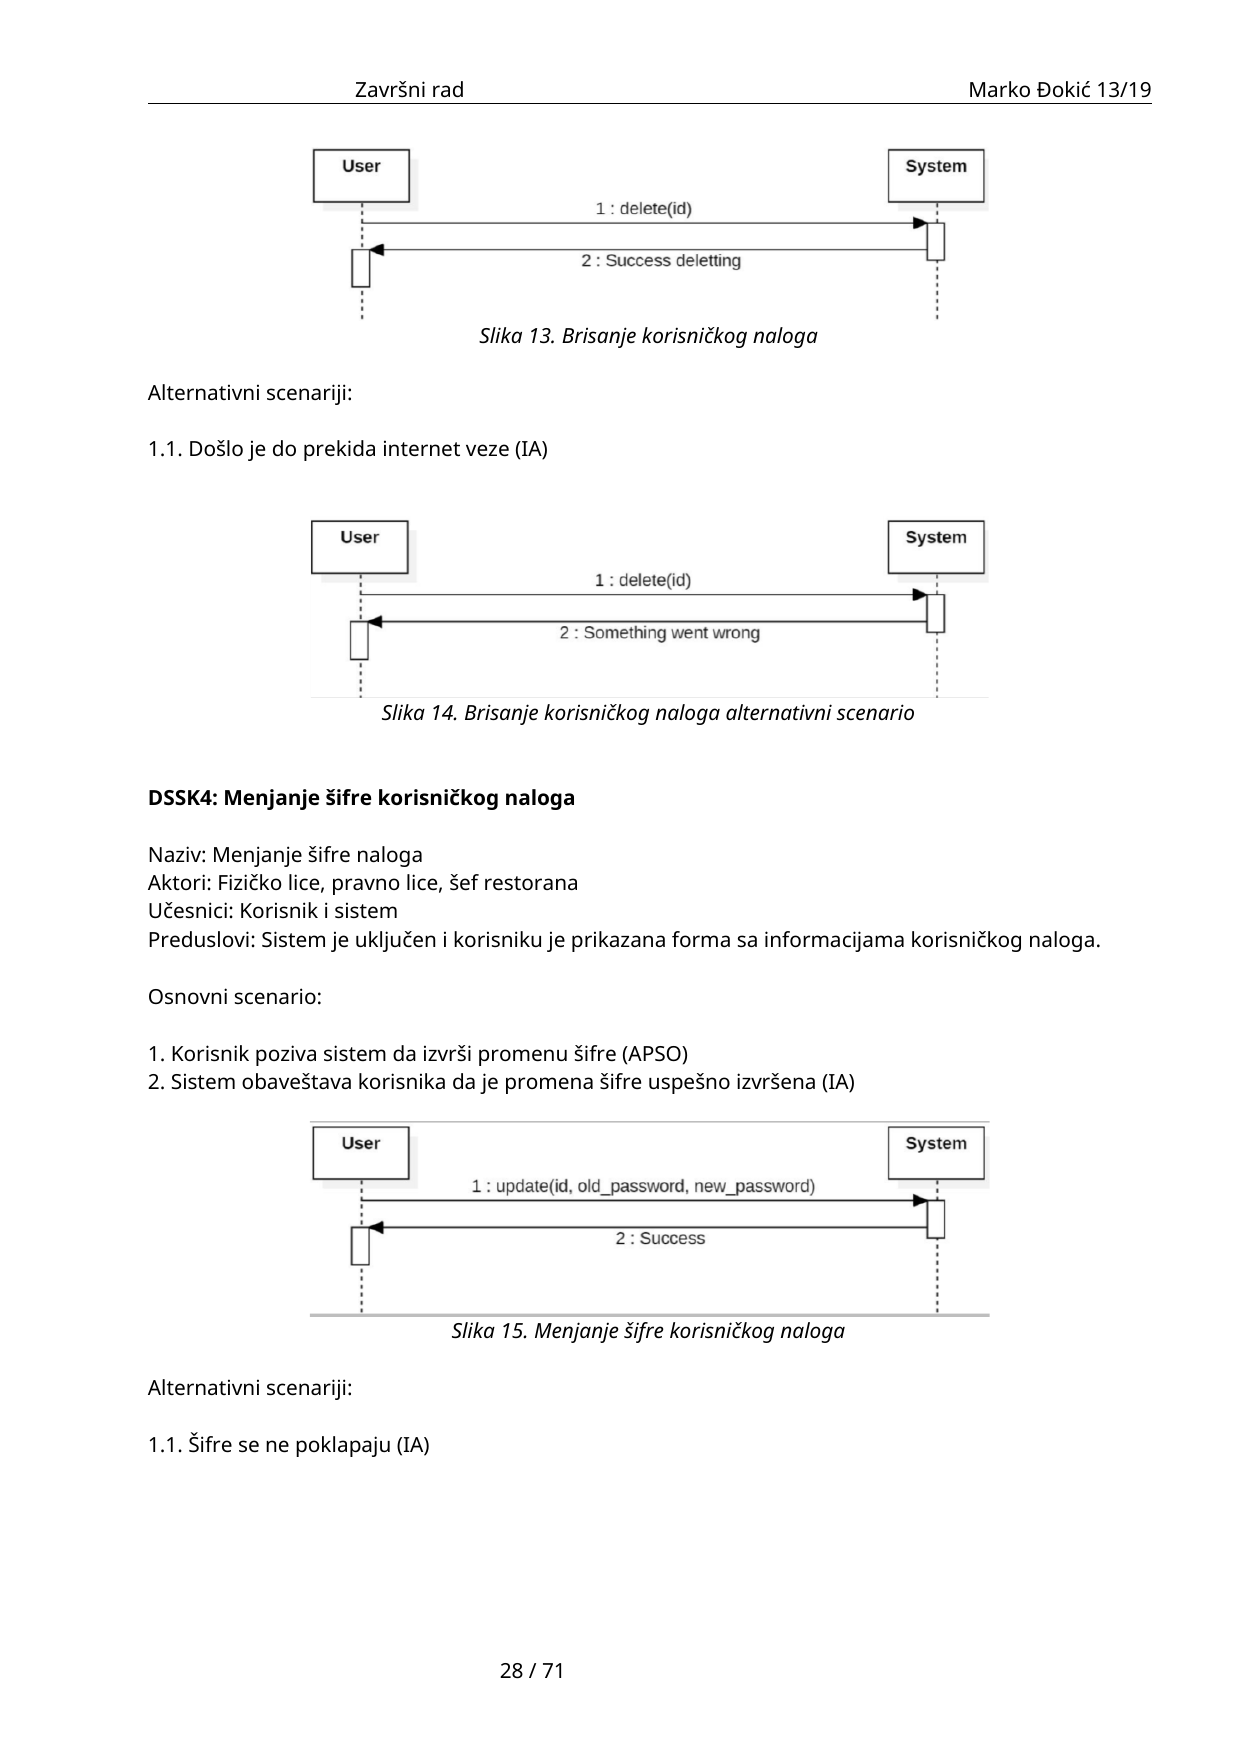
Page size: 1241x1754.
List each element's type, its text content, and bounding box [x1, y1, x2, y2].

text Preduslovi: Sistem je uključen i korisniku je prikazana forma sa informacijama korisničkog naloga. [148, 925, 1152, 953]
text DSSK4: Menjanje šifre korisničkog naloga [148, 783, 1152, 811]
text Slika 15. Menjanje šifre korisničkog naloga [148, 1316, 1152, 1345]
picture [309, 1121, 990, 1317]
text 2. Sistem obaveštava korisnika da je promena šifre uspešno izvršena (IA) [148, 1067, 1152, 1121]
text Alternativni scenariji: [148, 378, 1152, 406]
text Osnovni scenario: [148, 982, 1152, 1010]
picture [310, 147, 989, 321]
text Slika 14. Brisanje korisničkog naloga alternativni scenario [148, 698, 1152, 726]
text Aktori: Fizičko lice, pravno lice, šef restorana [148, 868, 1152, 897]
text Alternativni scenariji: [148, 1373, 1152, 1402]
text 1. Korisnik poziva sistem da izvrši promenu šifre (APSO) [148, 1039, 1152, 1067]
text 1.1. Šifre se ne poklapaju (IA) [148, 1430, 1152, 1459]
picture [310, 516, 989, 698]
text Učesnici: Korisnik i sistem [148, 897, 1152, 925]
text Naziv: Menjanje šifre naloga [148, 840, 1152, 868]
text 1.1. Došlo je do prekida internet veze (IA) [148, 434, 1152, 488]
